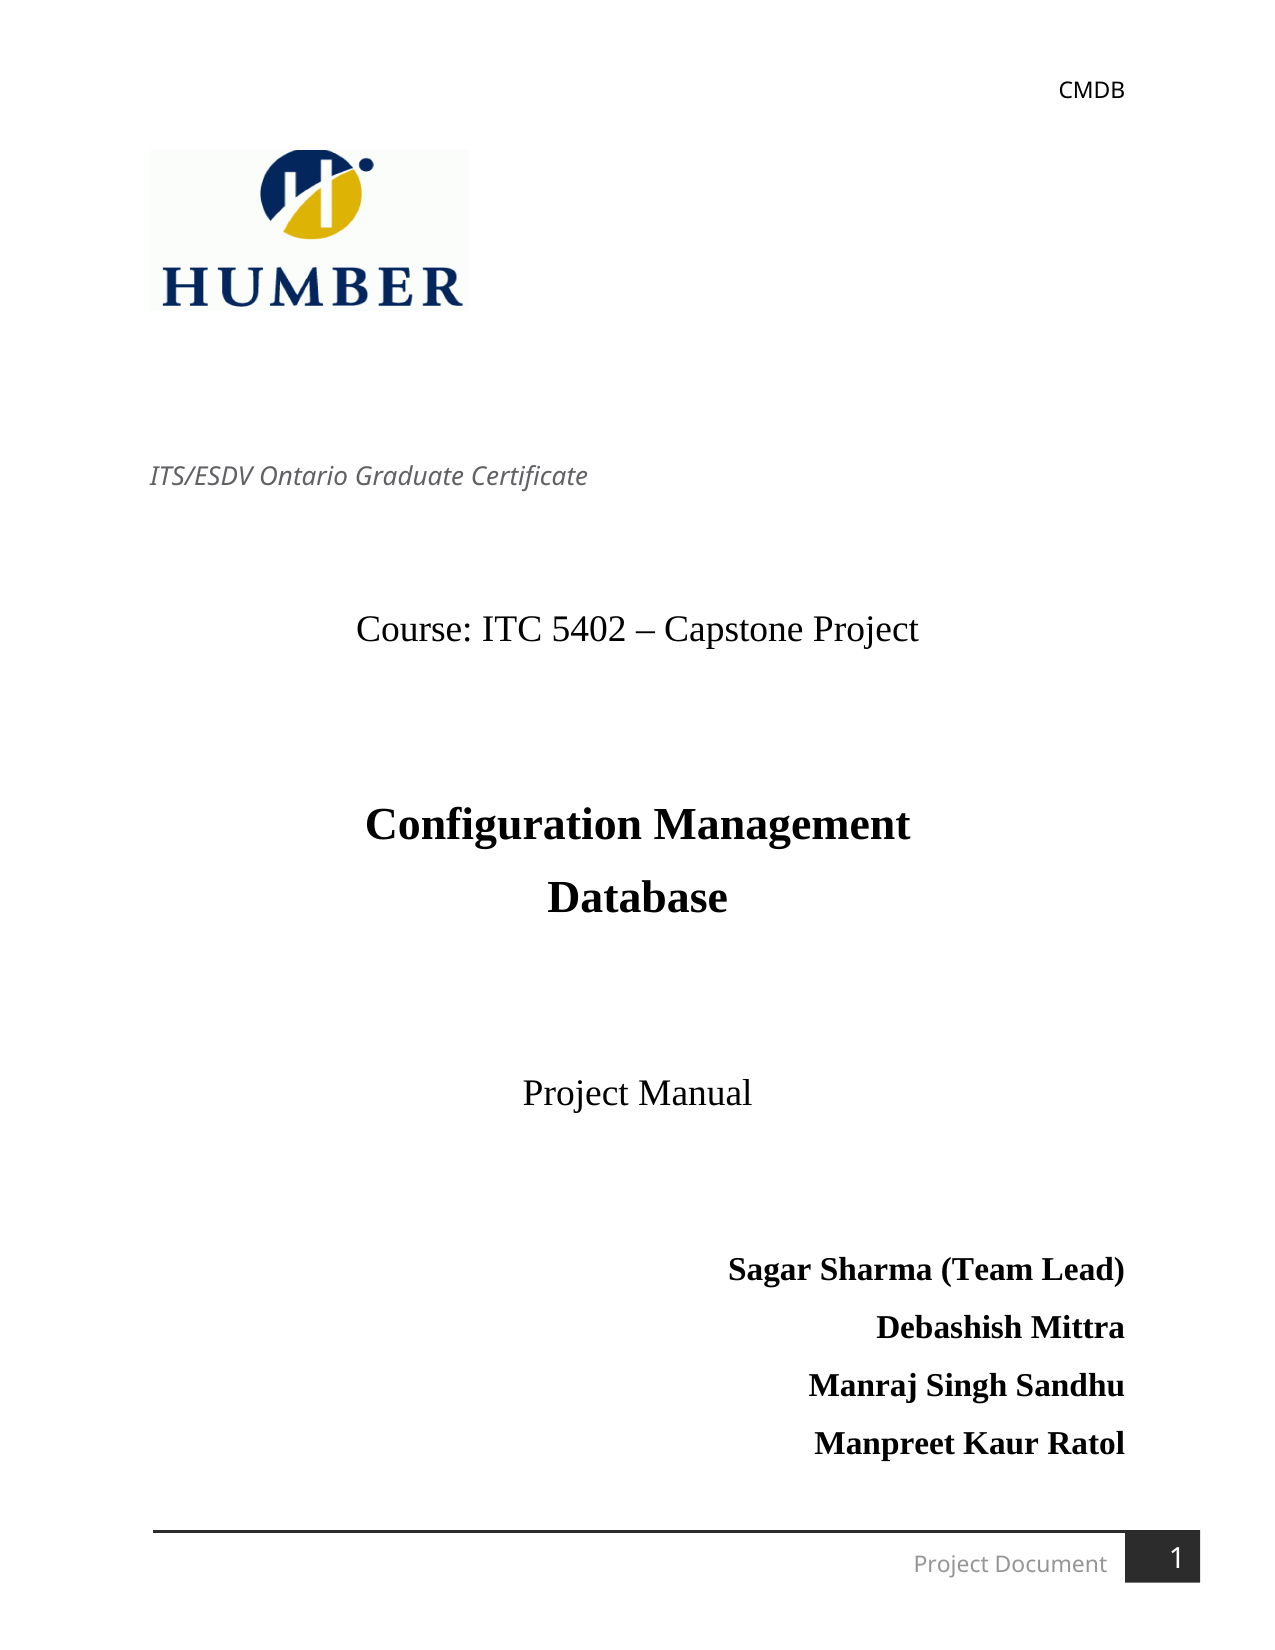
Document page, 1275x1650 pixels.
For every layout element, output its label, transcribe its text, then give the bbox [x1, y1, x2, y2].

text Manraj Singh Sandhu [150, 1365, 1125, 1404]
text Database [150, 870, 1125, 923]
subtitle ITS/ESDV Ontario Graduate Certificate [150, 457, 1125, 493]
text Configuration Management [150, 797, 1125, 849]
text Sagar Sharma (Team Lead) [150, 1249, 1125, 1288]
picture [150, 150, 469, 311]
text Course: ITC 5402 – Capstone Project [150, 607, 1125, 650]
text Debashish Mittra [150, 1307, 1125, 1346]
text Manpreet Kaur Ratol [150, 1423, 1125, 1462]
text Project Manual [150, 1070, 1125, 1113]
